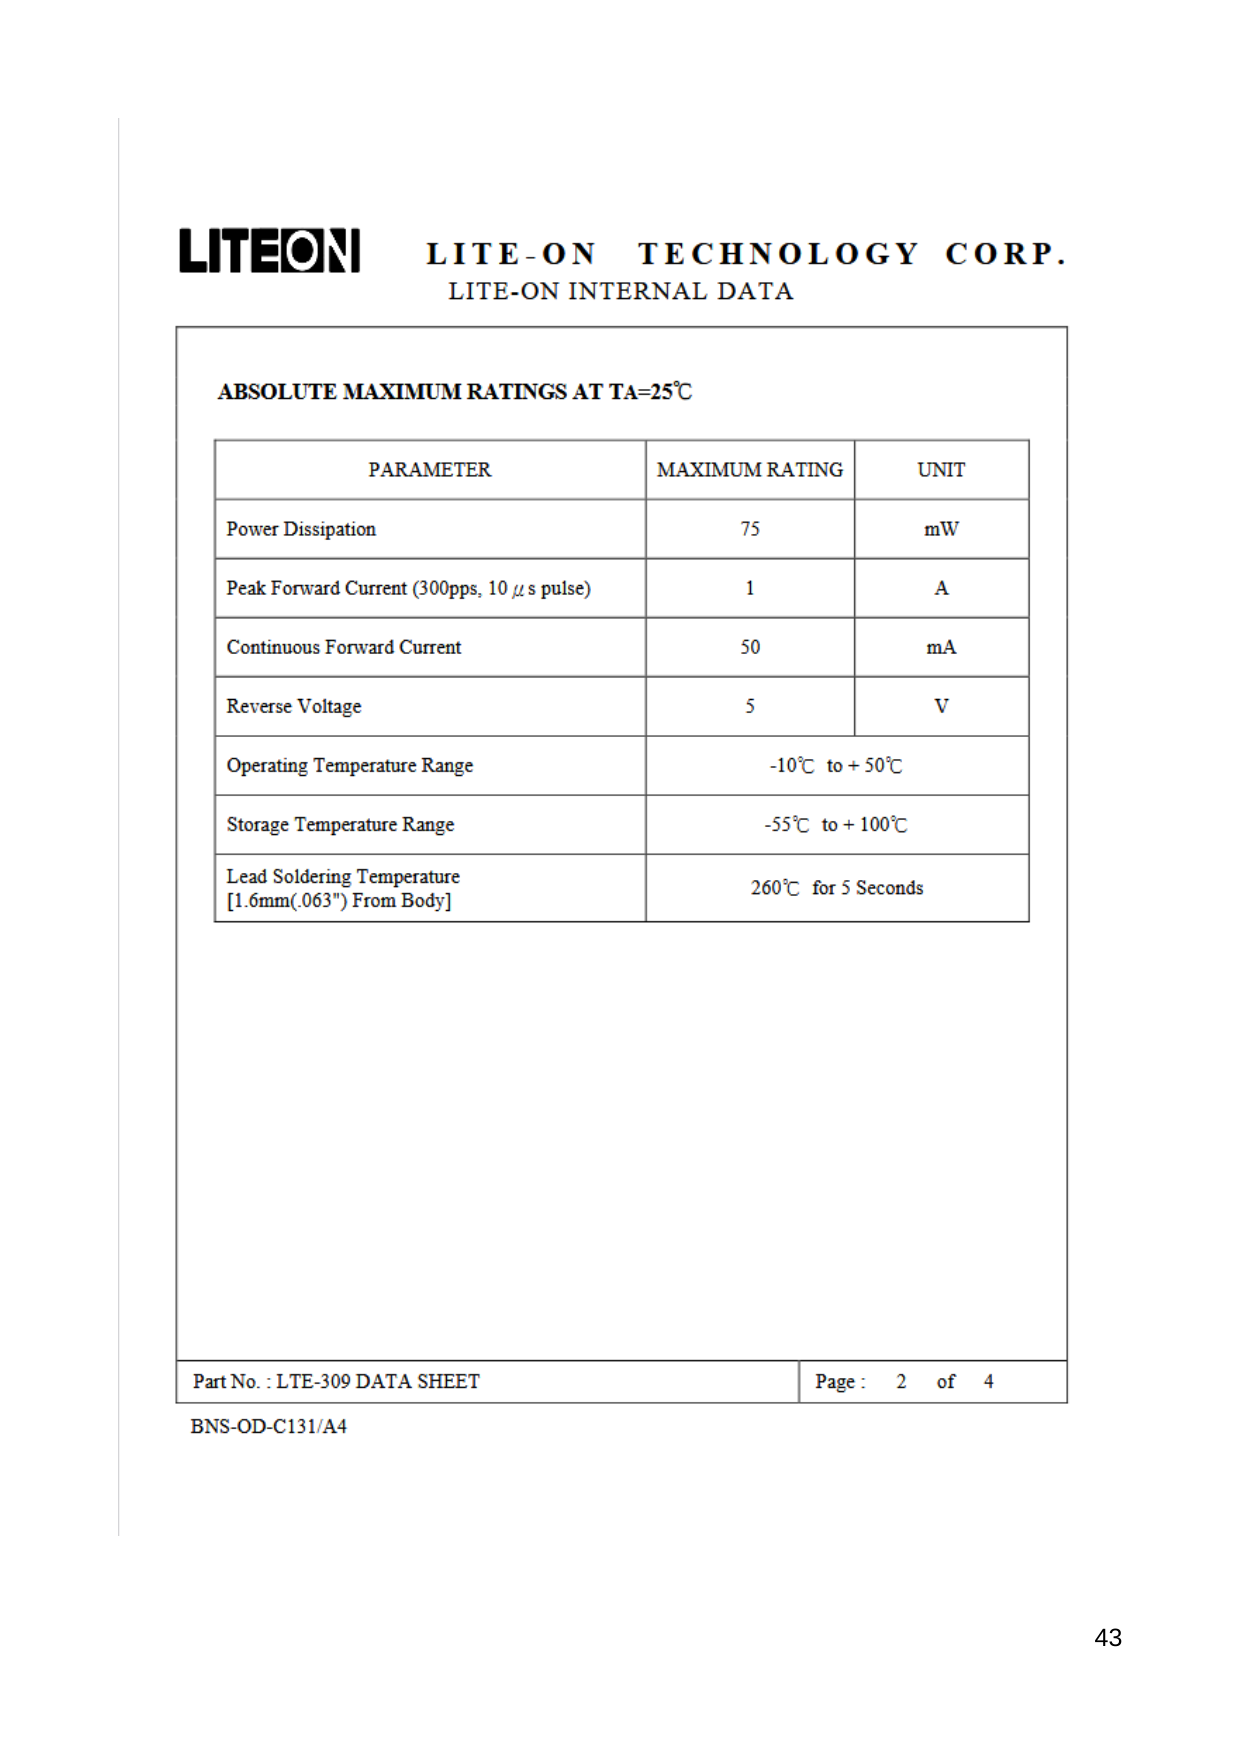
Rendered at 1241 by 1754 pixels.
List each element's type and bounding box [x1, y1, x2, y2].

picture [118, 118, 1123, 1536]
